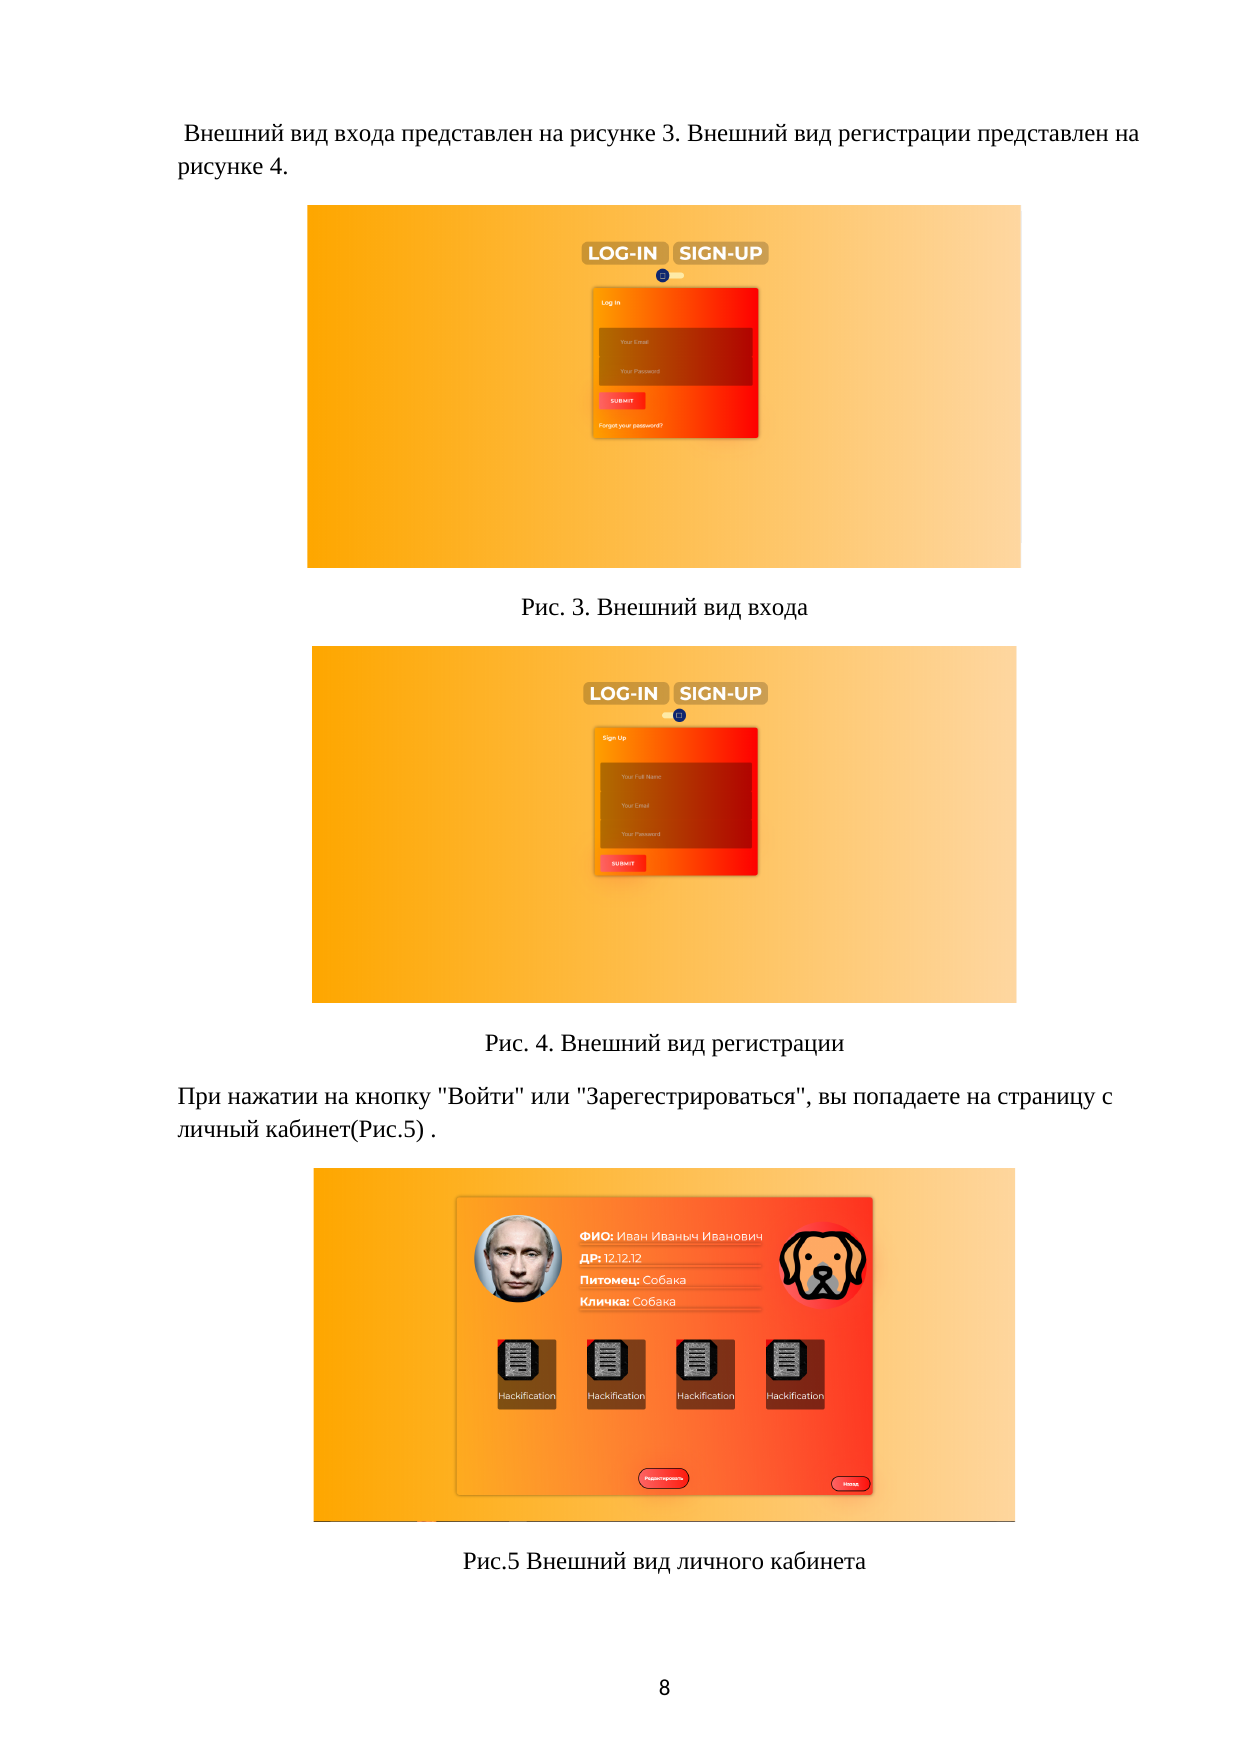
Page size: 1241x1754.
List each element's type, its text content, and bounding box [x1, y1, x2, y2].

text Рис. 4. Внешний вид регистрации [177, 1028, 1152, 1056]
text Внешний вид входа представлен на рисунке 3. Внешний вид регистрации представлен на рисунке 4. [177, 118, 1152, 180]
text При нажатии на кнопку "Войти" или "Зарегестрироваться", вы попадаете на страницу с личный кабинет(Рис.5) . [177, 1081, 1152, 1143]
text Рис. 3. Внешний вид входа [177, 592, 1152, 621]
text Рис.5 Внешний вид личного кабинета [177, 1546, 1152, 1575]
